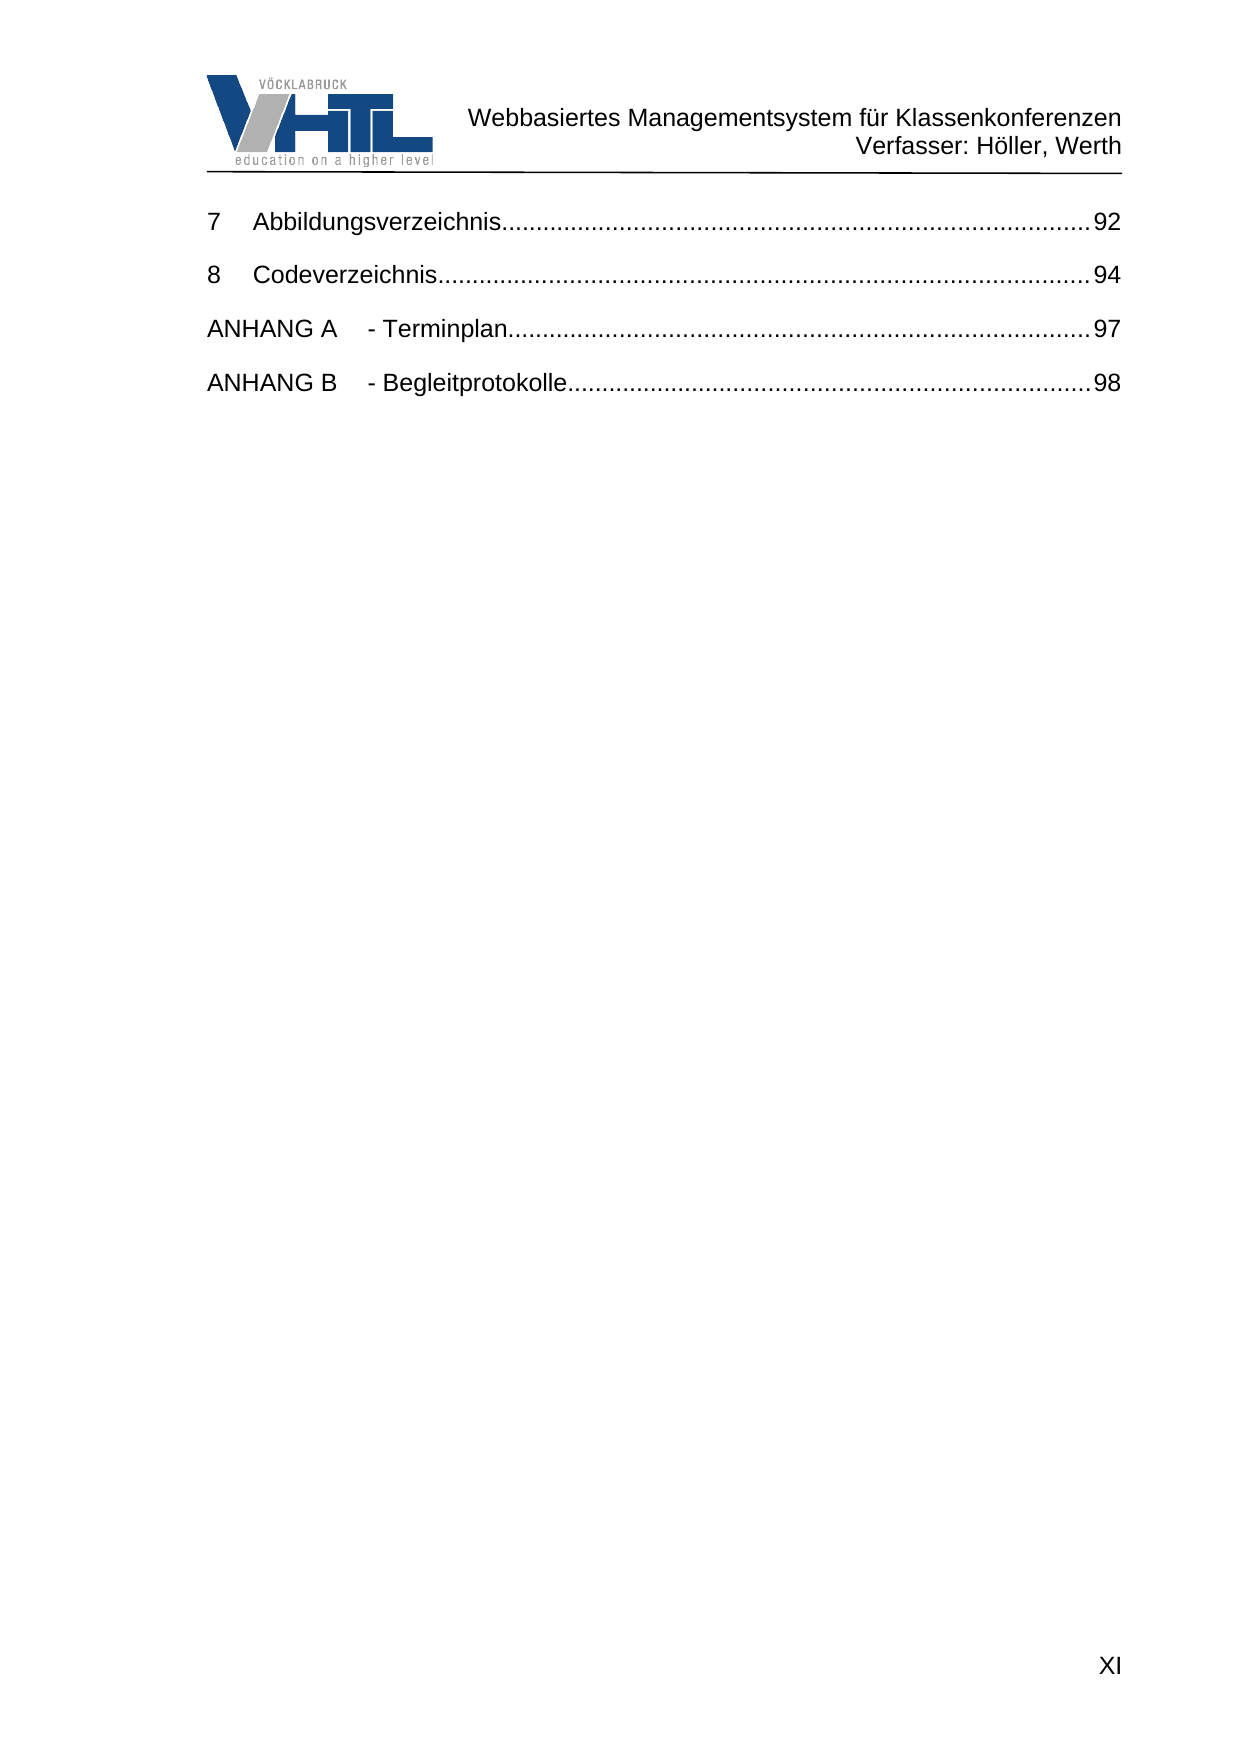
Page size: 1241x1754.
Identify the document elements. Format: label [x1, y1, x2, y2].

picture [206, 75, 433, 167]
